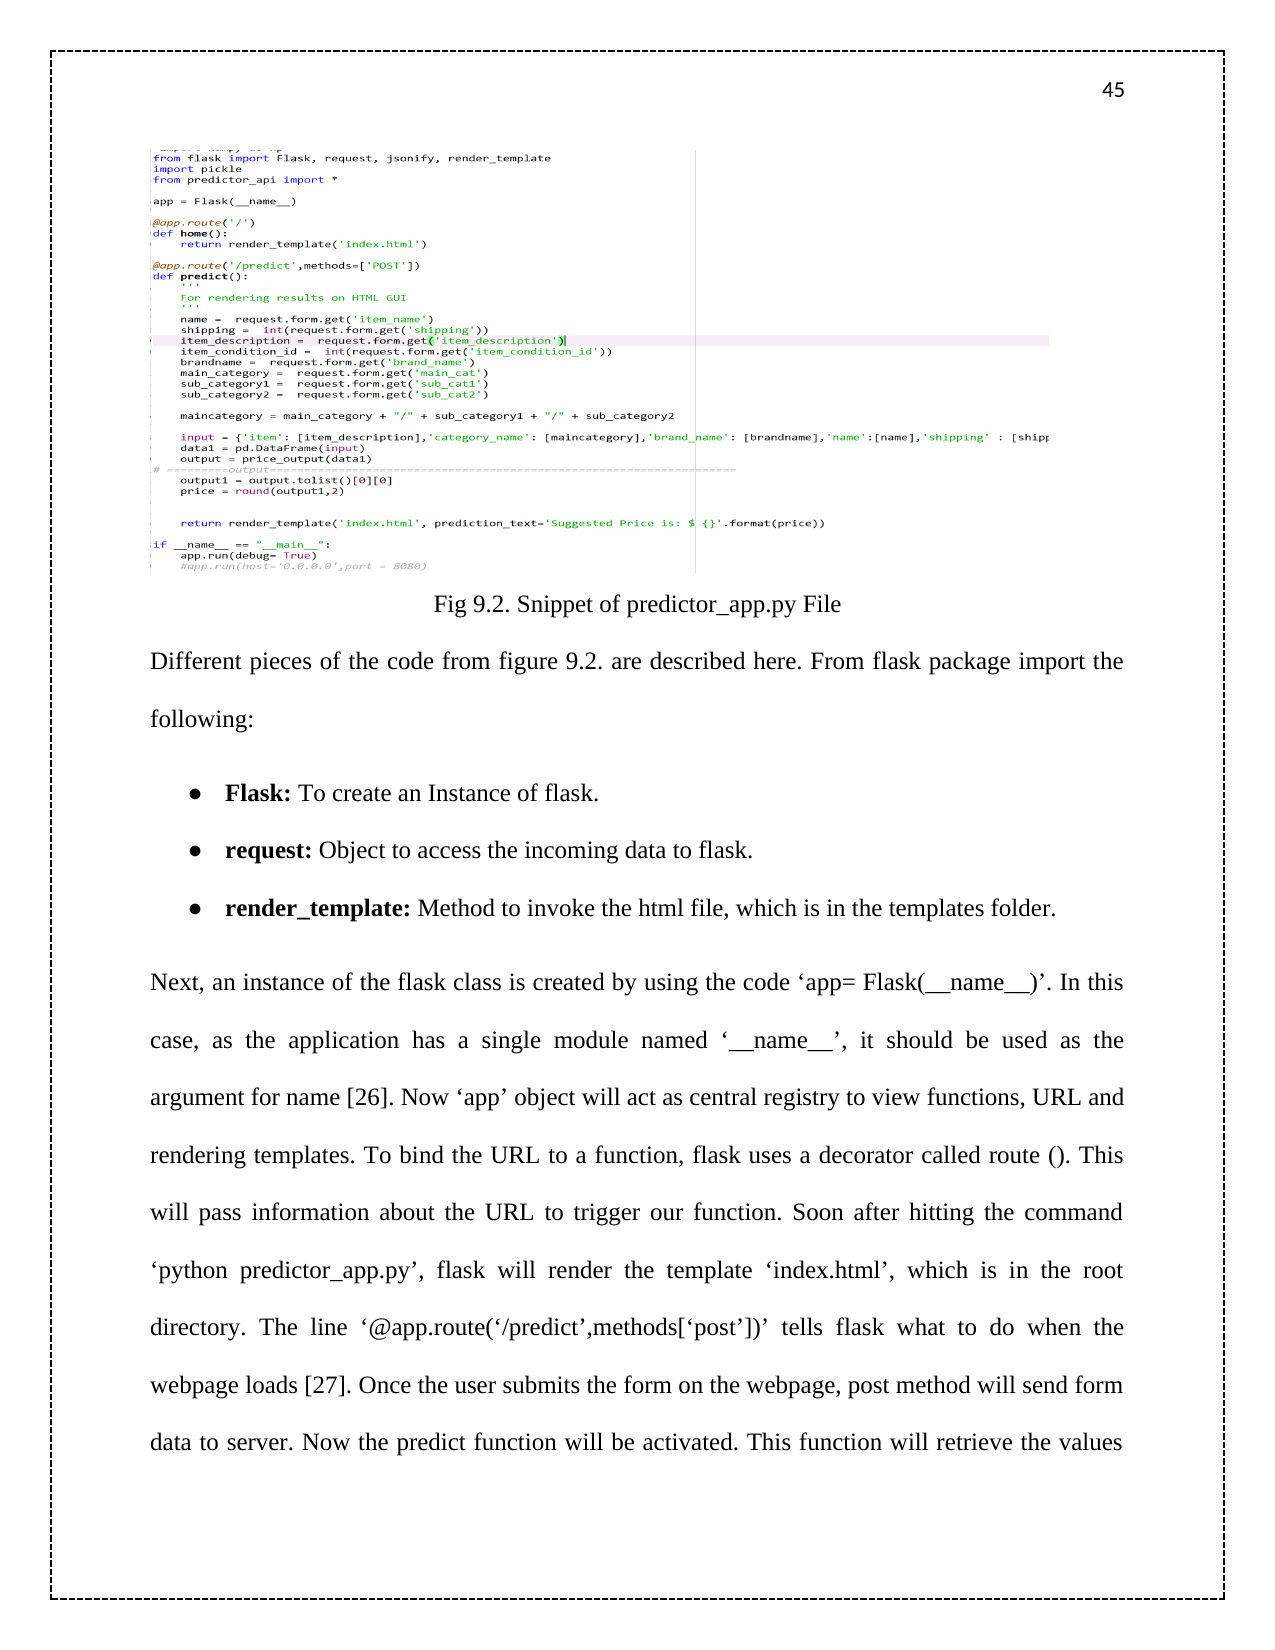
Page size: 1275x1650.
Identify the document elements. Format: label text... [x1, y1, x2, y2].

text Fig 9.2. Snippet of predictor_app.py File [150, 589, 1125, 618]
list Flask: To create an Instance of flask. [187, 778, 1125, 807]
list request: Object to access the incoming data to flask. [187, 836, 1125, 864]
text Different pieces of the code from figure 9.2. are described here. From flask package import the following: [150, 646, 1125, 733]
list render_template: Method to invoke the html file, which is in the templates folder. [187, 893, 1125, 922]
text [150, 967, 1125, 1456]
picture [150, 150, 1050, 573]
